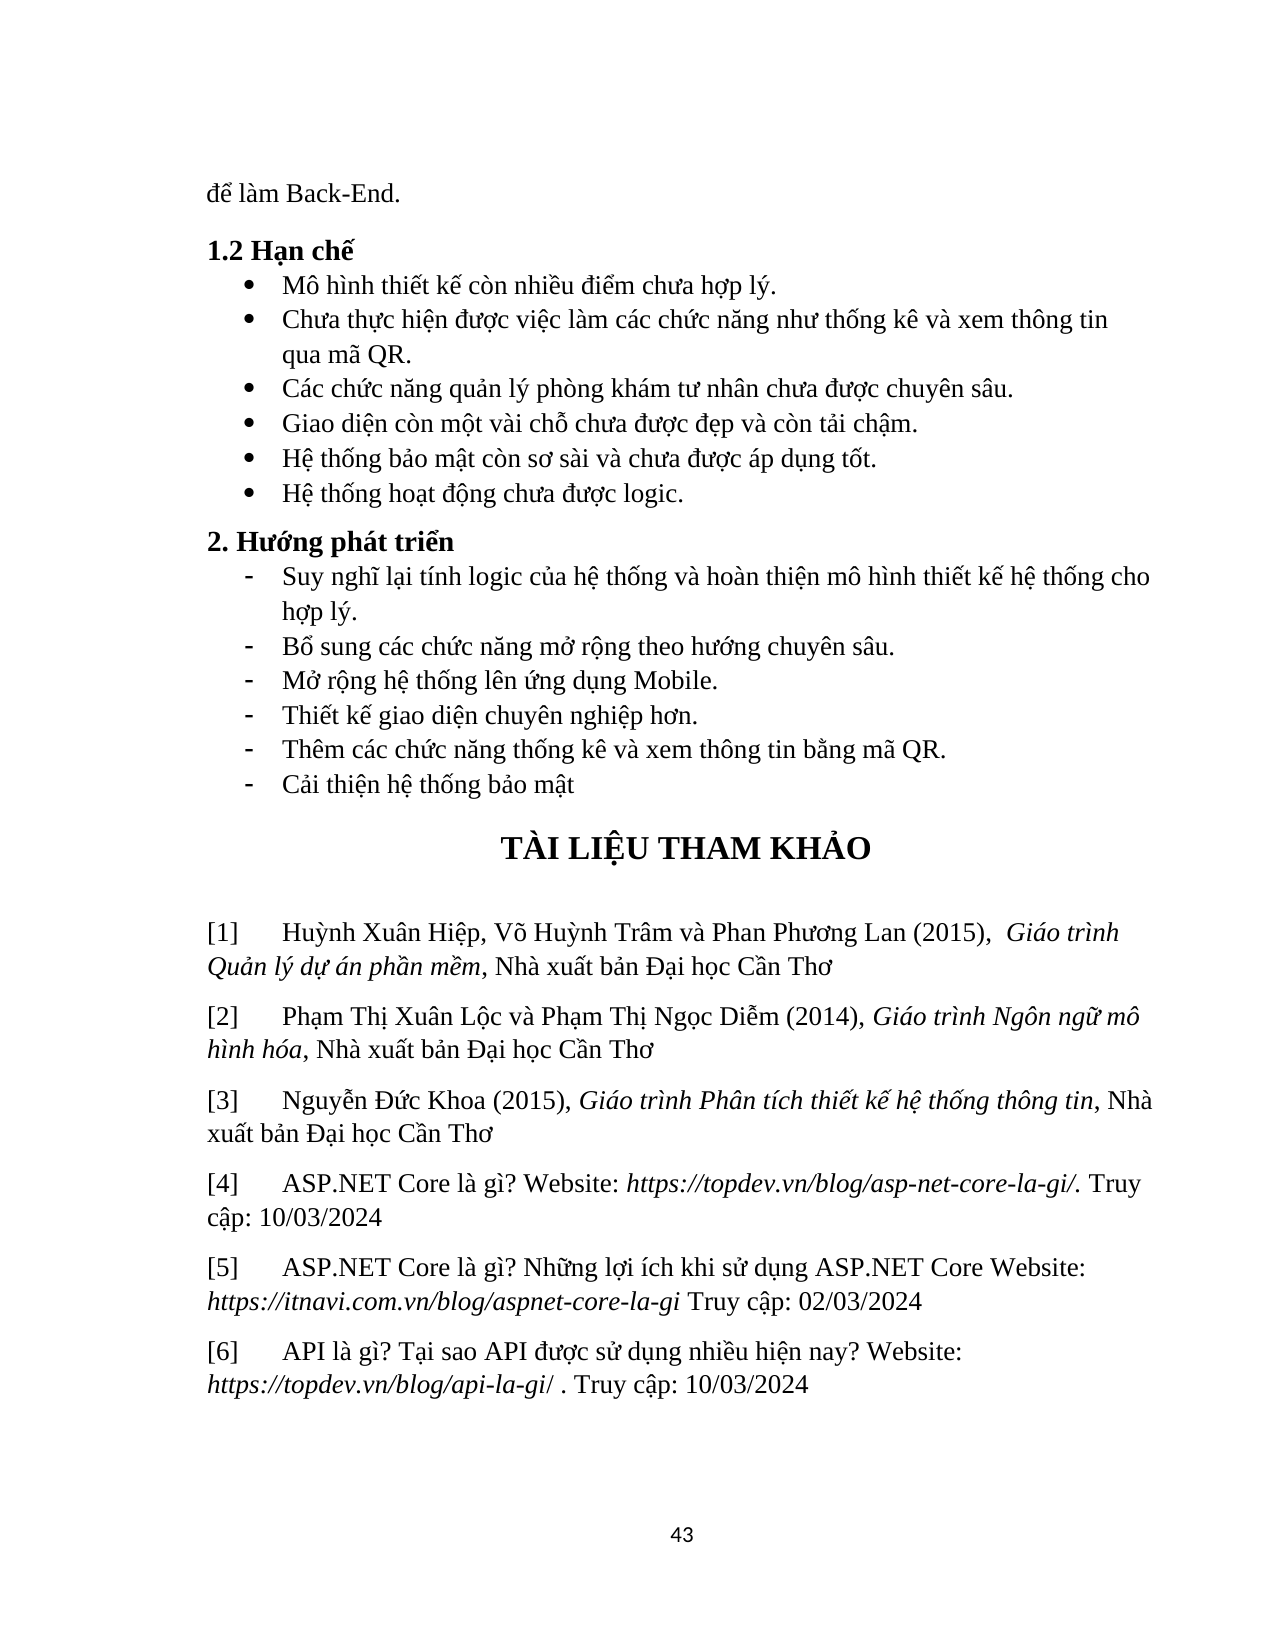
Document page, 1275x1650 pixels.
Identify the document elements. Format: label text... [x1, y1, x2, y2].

subtitle 1.2 Hạn chế [207, 233, 1157, 266]
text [206, 177, 1157, 208]
list Thêm các chức năng thống kê và xem thông tin bằng mã QR. [244, 734, 1157, 765]
list Chưa thực hiện được việc làm các chức năng như thống kê và xem thông tin qua mã QR. [244, 303, 1120, 369]
list Giao diện còn một vài chỗ chưa được đẹp và còn tải chậm. [244, 407, 1120, 438]
list Mở rộng hệ thống lên ứng dụng Mobile. [244, 664, 1157, 696]
list Hệ thống hoạt động chưa được logic. [244, 477, 1120, 508]
list Mô hình thiết kế còn nhiều điểm chưa hợp lý. [244, 269, 1120, 300]
text [3] Nguyễn Đức Khoa (2015), Giáo trình Phân tích thiết kế hệ thống thông tin, Nhà xuất bản Đại học Cần Thơ [207, 1084, 1157, 1148]
subtitle 2. Hướng phát triển [207, 524, 1157, 558]
text [2] Phạm Thị Xuân Lộc và Phạm Thị Ngọc Diễm (2014), Giáo trình Ngôn ngữ mô hình hóa, Nhà xuất bản Đại học Cần Thơ [207, 1000, 1157, 1065]
text [5] ASP.NET Core là gì? Những lợi ích khi sử dụng ASP.NET Core Website: https://itnavi.com.vn/blog/aspnet-core-la-gi Truy cập: 02/03/2024 [207, 1251, 1157, 1316]
list Cải thiện hệ thống bảo mật [244, 768, 1157, 799]
list Thiết kế giao diện chuyên nghiệp hơn. [244, 699, 1157, 730]
subtitle TÀI LIỆU THAM KHẢO [207, 828, 1157, 866]
list Suy nghĩ lại tính logic của hệ thống và hoàn thiện mô hình thiết kế hệ thống cho hợp lý. [244, 561, 1157, 626]
list Bổ sung các chức năng mở rộng theo hướng chuyên sâu. [244, 629, 1157, 661]
list Hệ thống bảo mật còn sơ sài và chưa được áp dụng tốt. [244, 442, 1120, 473]
text [6] API là gì? Tại sao API được sử dụng nhiều hiện nay? Website: https://topdev.vn/blog/api-la-gi/ . Truy cập: 10/03/2024 [207, 1335, 1157, 1400]
text [4] ASP.NET Core là gì? Website: https://topdev.vn/blog/asp-net-core-la-gi/. Truy cập: 10/03/2024 [207, 1167, 1157, 1232]
list Các chức năng quản lý phòng khám tư nhân chưa được chuyên sâu. [244, 373, 1120, 404]
text [1] Huỳnh Xuân Hiệp, Võ Huỳnh Trâm và Phan Phương Lan (2015), Giáo trình Quản lý dự án phần mềm, Nhà xuất bản Đại học Cần Thơ [207, 916, 1157, 981]
